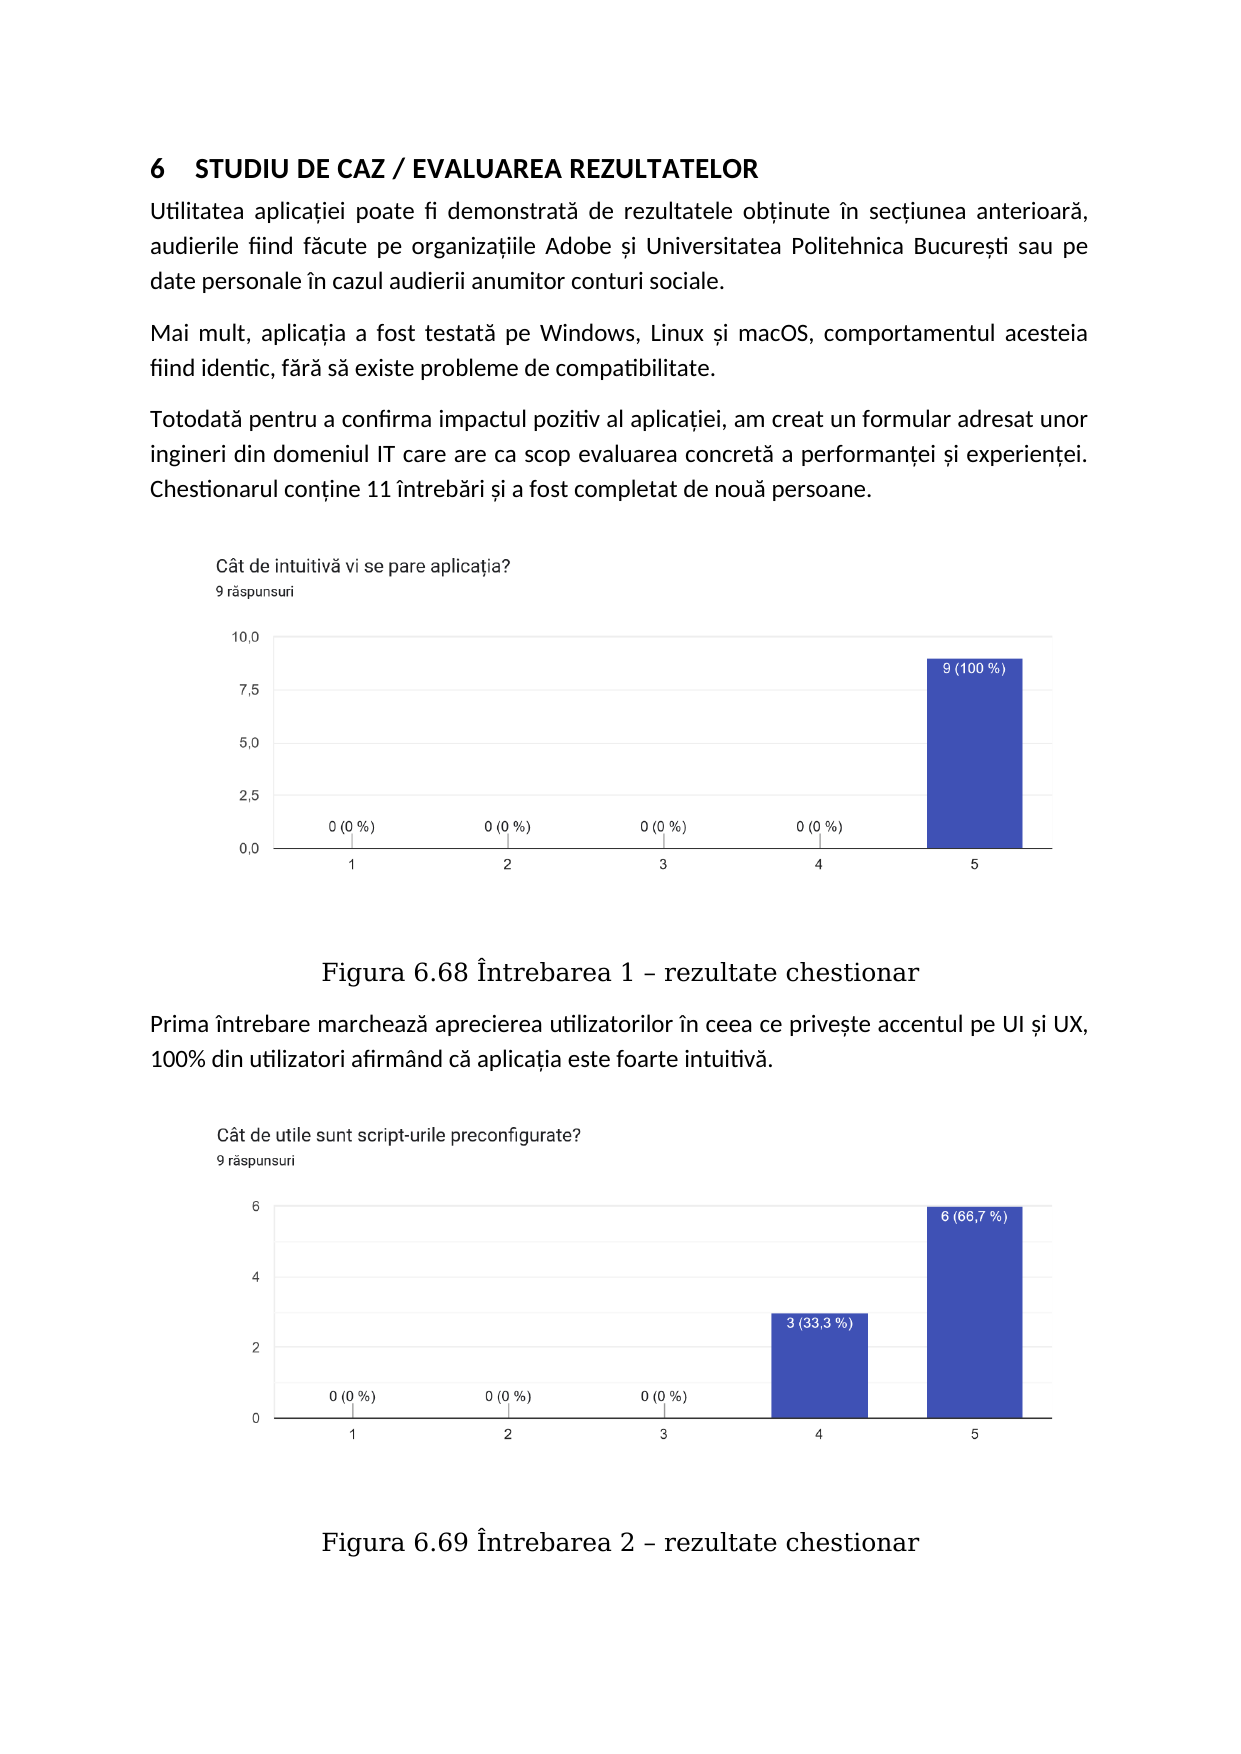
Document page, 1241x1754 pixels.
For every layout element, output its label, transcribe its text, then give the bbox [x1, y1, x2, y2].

text Mai mult, aplicația a fost testată pe Windows, Linux și macOS, comportamentul acesteia fiind identic, fără să existe probleme de compatibilitate. [150, 317, 1090, 382]
subtitle Studiu de caz / Evaluarea rezultatelor [150, 150, 1090, 186]
text Totodată pentru a confirma impactul pozitiv al aplicației, am creat un formular adresat unor ingineri din domeniul IT care are ca scop evaluarea concretă a performanței și experienței. Chestionarul conține 11 întrebări și a fost completat de nouă persoane. [150, 403, 1090, 504]
text Utilitatea aplicației poate fi demonstrată de rezultatele obținute în secțiunea anterioară, audierile fiind făcute pe organizațiile Adobe și Universitatea Politehnica București sau pe date personale în cazul audierii anumitor conturi sociale. [150, 195, 1090, 296]
picture [188, 1095, 1053, 1506]
picture [187, 525, 1053, 936]
text Prima întrebare marchează aprecierea utilizatorilor în ceea ce privește accentul pe UI și UX, 100% din utilizatori afirmând că aplicația este foarte intuitivă. [150, 1008, 1090, 1074]
